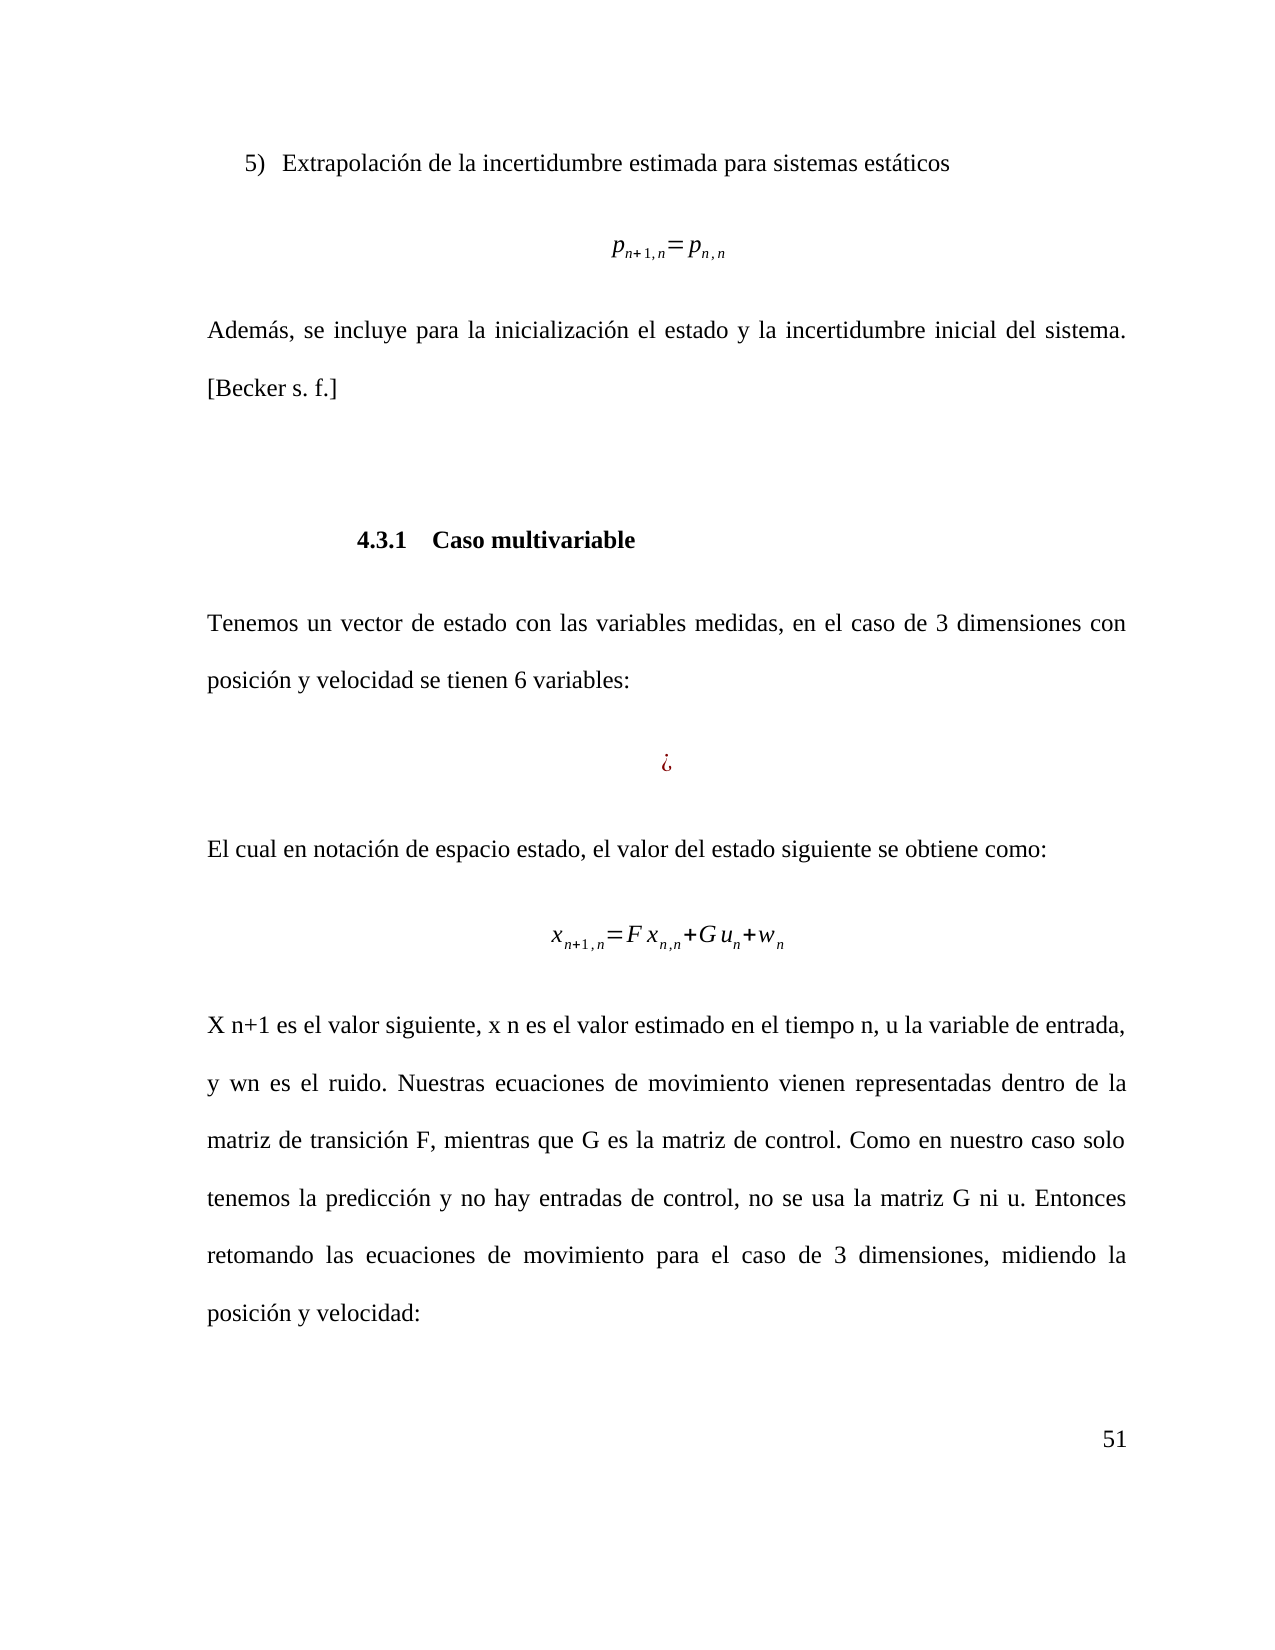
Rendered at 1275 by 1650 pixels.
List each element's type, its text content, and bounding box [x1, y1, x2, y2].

text X n+1 es el valor siguiente, x n es el valor estimado en el tiempo n, u la variable de entrada, y wn es el ruido. Nuestras ecuaciones de movimiento vienen representadas dentro de la matriz de transición F, mientras que G es la matriz de control. Como en nuestro caso solo tenemos la predicción y no hay entradas de control, no se usa la matriz G ni u. Entonces retomando las ecuaciones de movimiento para el caso de 3 dimensiones, midiendo la posición y velocidad: [207, 1010, 1127, 1327]
text El cual en notación de espacio estado, el valor del estado siguiente se obtiene como: [207, 834, 1127, 863]
text Tenemos un vector de estado con las variables medidas, en el caso de 3 dimensiones con posición y velocidad se tienen 6 variables: [207, 608, 1127, 694]
text Además, se incluye para la inicialización el estado y la incertidumbre inicial del sistema. [Becker s. f.] [207, 315, 1127, 402]
list Extrapolación de la incertidumbre estimada para sistemas estáticos [244, 148, 1127, 176]
subtitle Caso multivariable [357, 525, 1127, 554]
